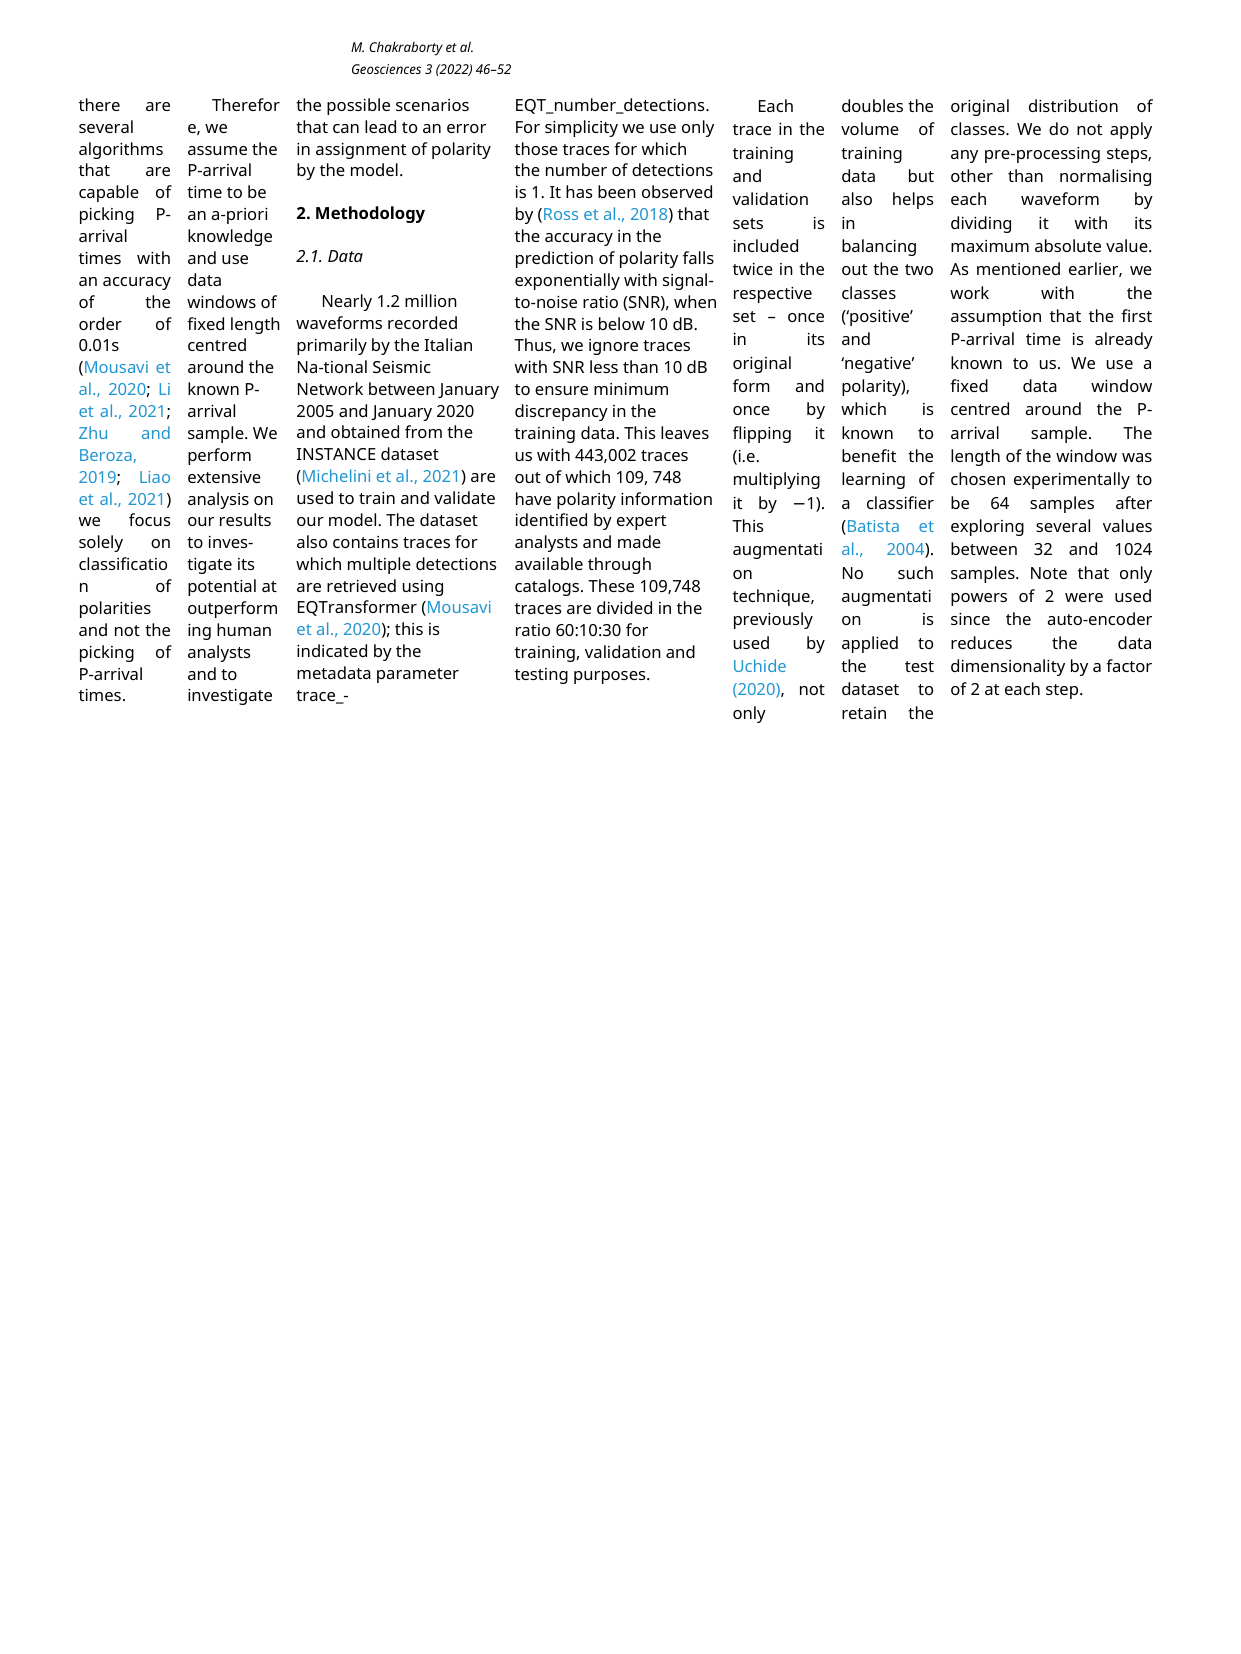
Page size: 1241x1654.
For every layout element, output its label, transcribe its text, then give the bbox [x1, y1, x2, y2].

text 2.1. Data [296, 241, 514, 268]
text Therefore, we assume the P-arrival time to be an a-priori knowledge and use data windows of fixed length centred around the known P- arrival sample. We perform extensive analysis on our results to inves-tigate its potential at outperforming human analysts and to investigate the possible scenarios that can lead to an error in assignment of polarity by the model. [187, 94, 281, 706]
text Each trace in the training and validation sets is included twice in the respective set – once in its original form and once by flipping it (i.e. multiplying it by −1). This augmentation technique, previously used by Uchide (2020), not only doubles the volume of training data but also helps in balancing out the two classes (‘positive’ and ‘negative’ polarity), which is known to benefit the learning of a classifier (Batista et al., 2004). No such augmentation is applied to the test dataset to retain the original distribution of classes. We do not apply any pre-processing steps, other than normalising each waveform by dividing it with its maximum absolute value. As mentioned earlier, we work with the assumption that the first P-arrival time is already known to us. We use a fixed data window centred around the P-arrival sample. The length of the window was chosen experimentally to be 64 samples after exploring several values between 32 and 1024 samples. Note that only powers of 2 were used since the auto-encoder reduces the data dimensionality by a factor of 2 at each step. [950, 94, 1152, 700]
text Nearly 1.2 million waveforms recorded primarily by the Italian Na-tional Seismic Network between January 2005 and January 2020 and obtained from the INSTANCE dataset (Michelini et al., 2021) are used to train and validate our model. The dataset also contains traces for which multiple detections are retrieved using EQTransformer (Mousavi et al., 2020); this is indicated by the metadata parameter trace_-EQT_number_detections. For simplicity we use only those traces for which the number of detections is 1. It has been observed by (Ross et al., 2018) that the accuracy in the prediction of polarity falls exponentially with signal-to-noise ratio (SNR), when the SNR is below 10 dB. Thus, we ignore traces with SNR less than 10 dB to ensure minimum discrepancy in the training data. This leaves us with 443,002 traces out of which 109, 748 have polarity information identified by expert analysts and made available through catalogs. These 109,748 traces are divided in the ratio 60:10:30 for training, validation and testing purposes. [514, 94, 717, 684]
text Nearly 1.2 million waveforms recorded primarily by the Italian Na-tional Seismic Network between January 2005 and January 2020 and obtained from the INSTANCE dataset (Michelini et al., 2021) are used to train and validate our model. The dataset also contains traces for which multiple detections are retrieved using EQTransformer (Mousavi et al., 2020); this is indicated by the metadata parameter trace_-EQT_number_detections. For simplicity we use only those traces for which the number of detections is 1. It has been observed by (Ross et al., 2018) that the accuracy in the prediction of polarity falls exponentially with signal-to-noise ratio (SNR), when the SNR is below 10 dB. Thus, we ignore traces with SNR less than 10 dB to ensure minimum discrepancy in the training data. This leaves us with 443,002 traces out of which 109, 748 have polarity information identified by expert analysts and made available through catalogs. These 109,748 traces are divided in the ratio 60:10:30 for training, validation and testing purposes. [296, 290, 499, 706]
text 2. Methodology [296, 198, 514, 225]
text there are several algorithms that are capable of picking P-arrival times with an accuracy of the order of 0.01s (Mousavi et al., 2020; Li et al., 2021; Zhu and Beroza, 2019; Liao et al., 2021) we focus solely on classification of polarities and not the picking of P-arrival times. [78, 94, 171, 706]
text M. Chakraborty et al. Artificial Intelligence in Geosciences 3 (2022) 46–52 [351, 35, 623, 79]
